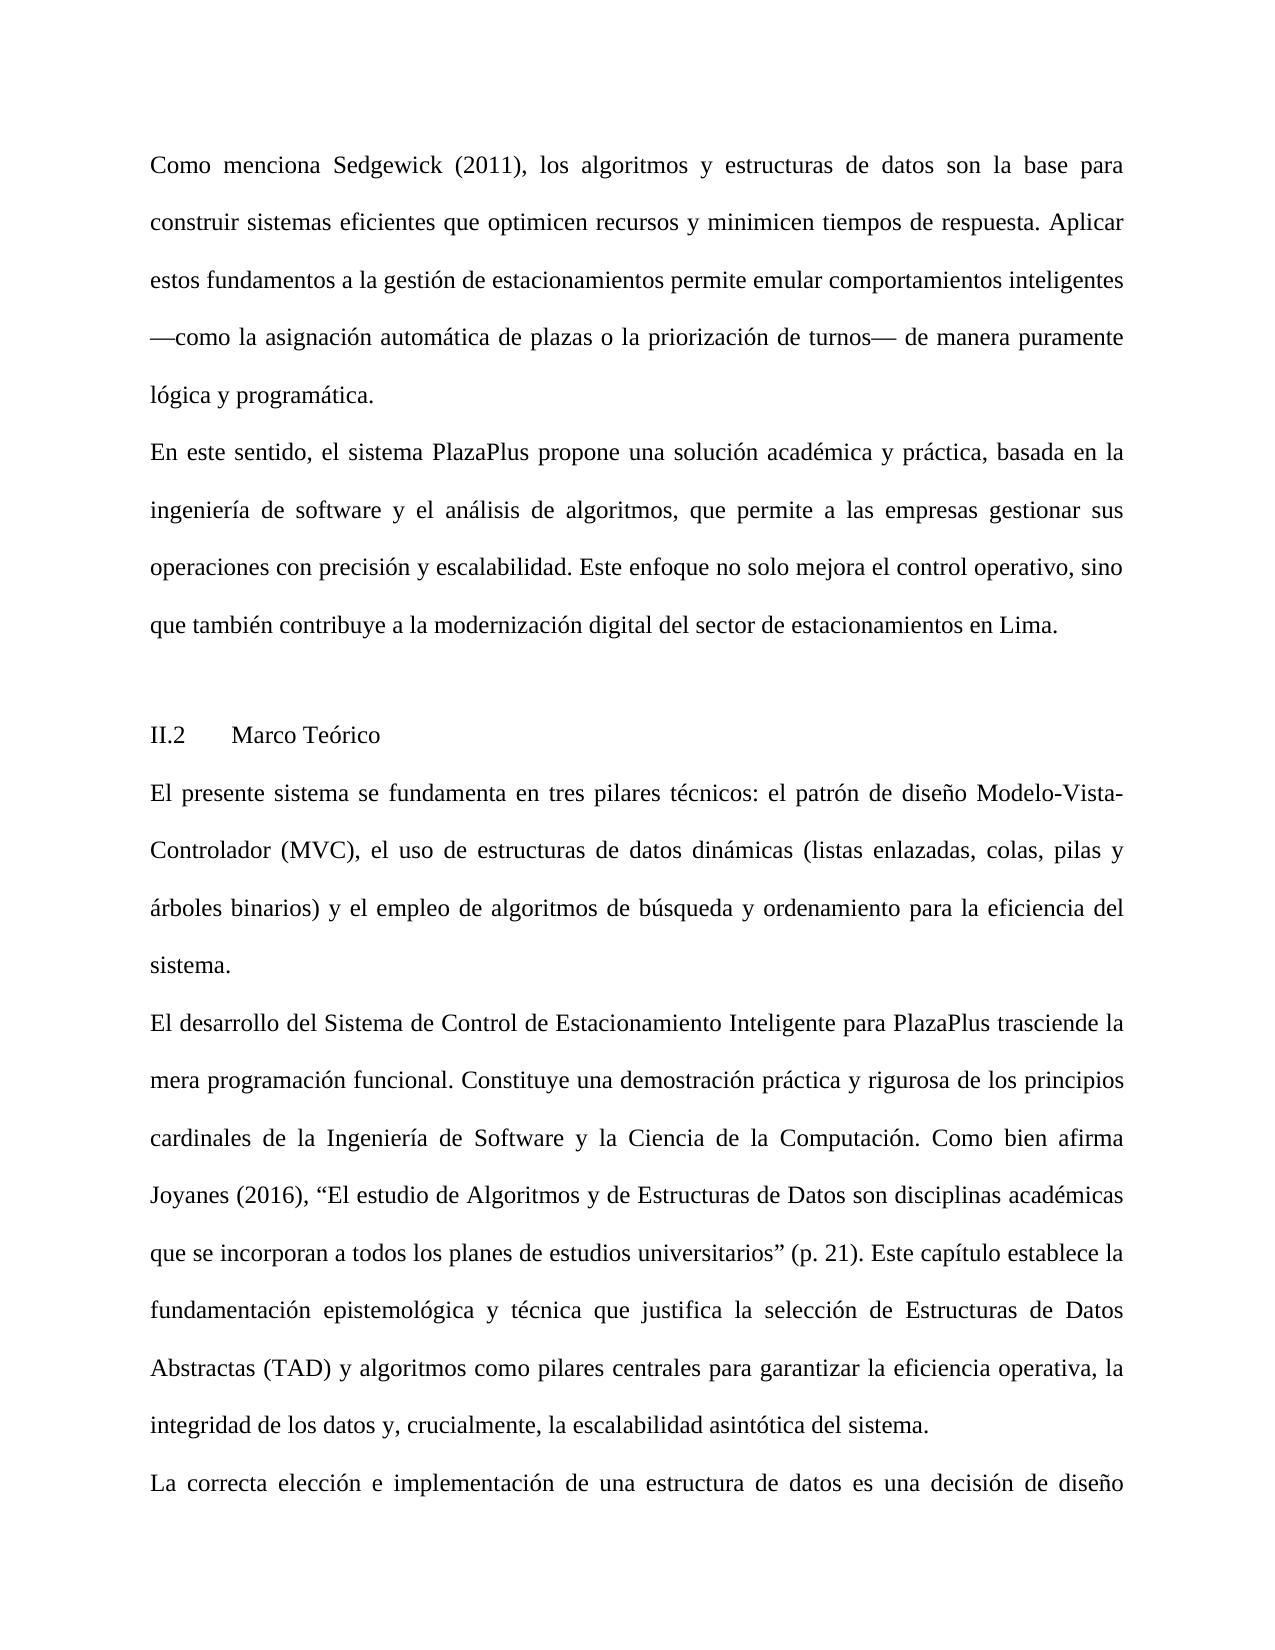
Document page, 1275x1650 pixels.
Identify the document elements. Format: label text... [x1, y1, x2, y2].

text En este sentido, el sistema PlazaPlus propone una solución académica y práctica, basada en la ingeniería de software y el análisis de algoritmos, que permite a las empresas gestionar sus operaciones con precisión y escalabilidad. Este enfoque no solo mejora el control operativo, sino que también contribuye a la modernización digital del sector de estacionamientos en Lima. [150, 437, 1125, 639]
text El presente sistema se fundamenta en tres pilares técnicos: el patrón de diseño Modelo-Vista-Controlador (MVC), el uso de estructuras de datos dinámicas (listas enlazadas, colas, pilas y árboles binarios) y el empleo de algoritmos de búsqueda y ordenamiento para la eficiencia del sistema. [150, 778, 1125, 979]
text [150, 1468, 1125, 1496]
text Como menciona Sedgewick (2011), los algoritmos y estructuras de datos son la base para construir sistemas eficientes que optimicen recursos y minimicen tiempos de respuesta. Aplicar estos fundamentos a la gestión de estacionamientos permite emular comportamientos inteligentes —como la asignación automática de plazas o la priorización de turnos— de manera puramente lógica y programática. [150, 150, 1125, 409]
subtitle Marco Teórico [150, 720, 1125, 749]
text El desarrollo del Sistema de Control de Estacionamiento Inteligente para PlazaPlus trasciende la mera programación funcional. Constituye una demostración práctica y rigurosa de los principios cardinales de la Ingeniería de Software y la Ciencia de la Computación. Como bien afirma Joyanes (2016), “El estudio de Algoritmos y de Estructuras de Datos son disciplinas académicas que se incorporan a todos los planes de estudios universitarios” (p. 21). Este capítulo establece la fundamentación epistemológica y técnica que justifica la selección de Estructuras de Datos Abstractas (TAD) y algoritmos como pilares centrales para garantizar la eficiencia operativa, la integridad de los datos y, crucialmente, la escalabilidad asintótica del sistema. [150, 1008, 1125, 1439]
